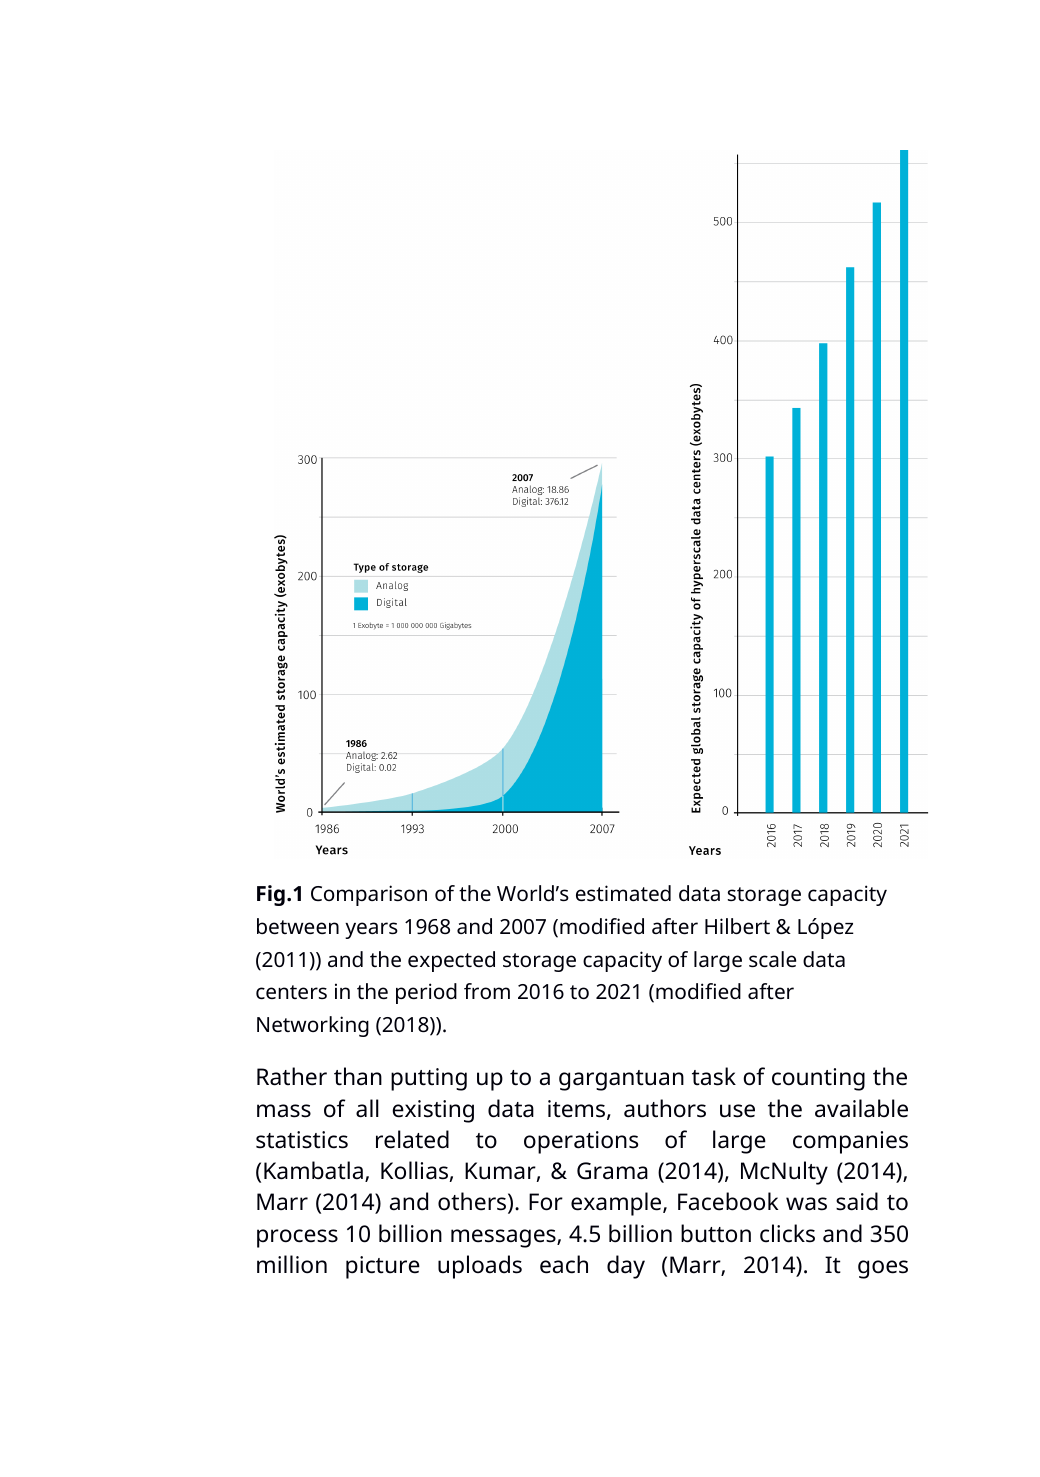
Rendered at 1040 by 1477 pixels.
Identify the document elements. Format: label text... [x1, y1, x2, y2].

text Fig.1 Comparison of the World’s estimated data storage capacity between years 1968 and 2007 (modified after Hilbert & López (2011)) and the expected storage capacity of large scale data centers in the period from 2016 to 2021 (modified after Networking (2018)). [255, 879, 910, 1038]
picture [274, 150, 929, 859]
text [255, 1061, 910, 1280]
